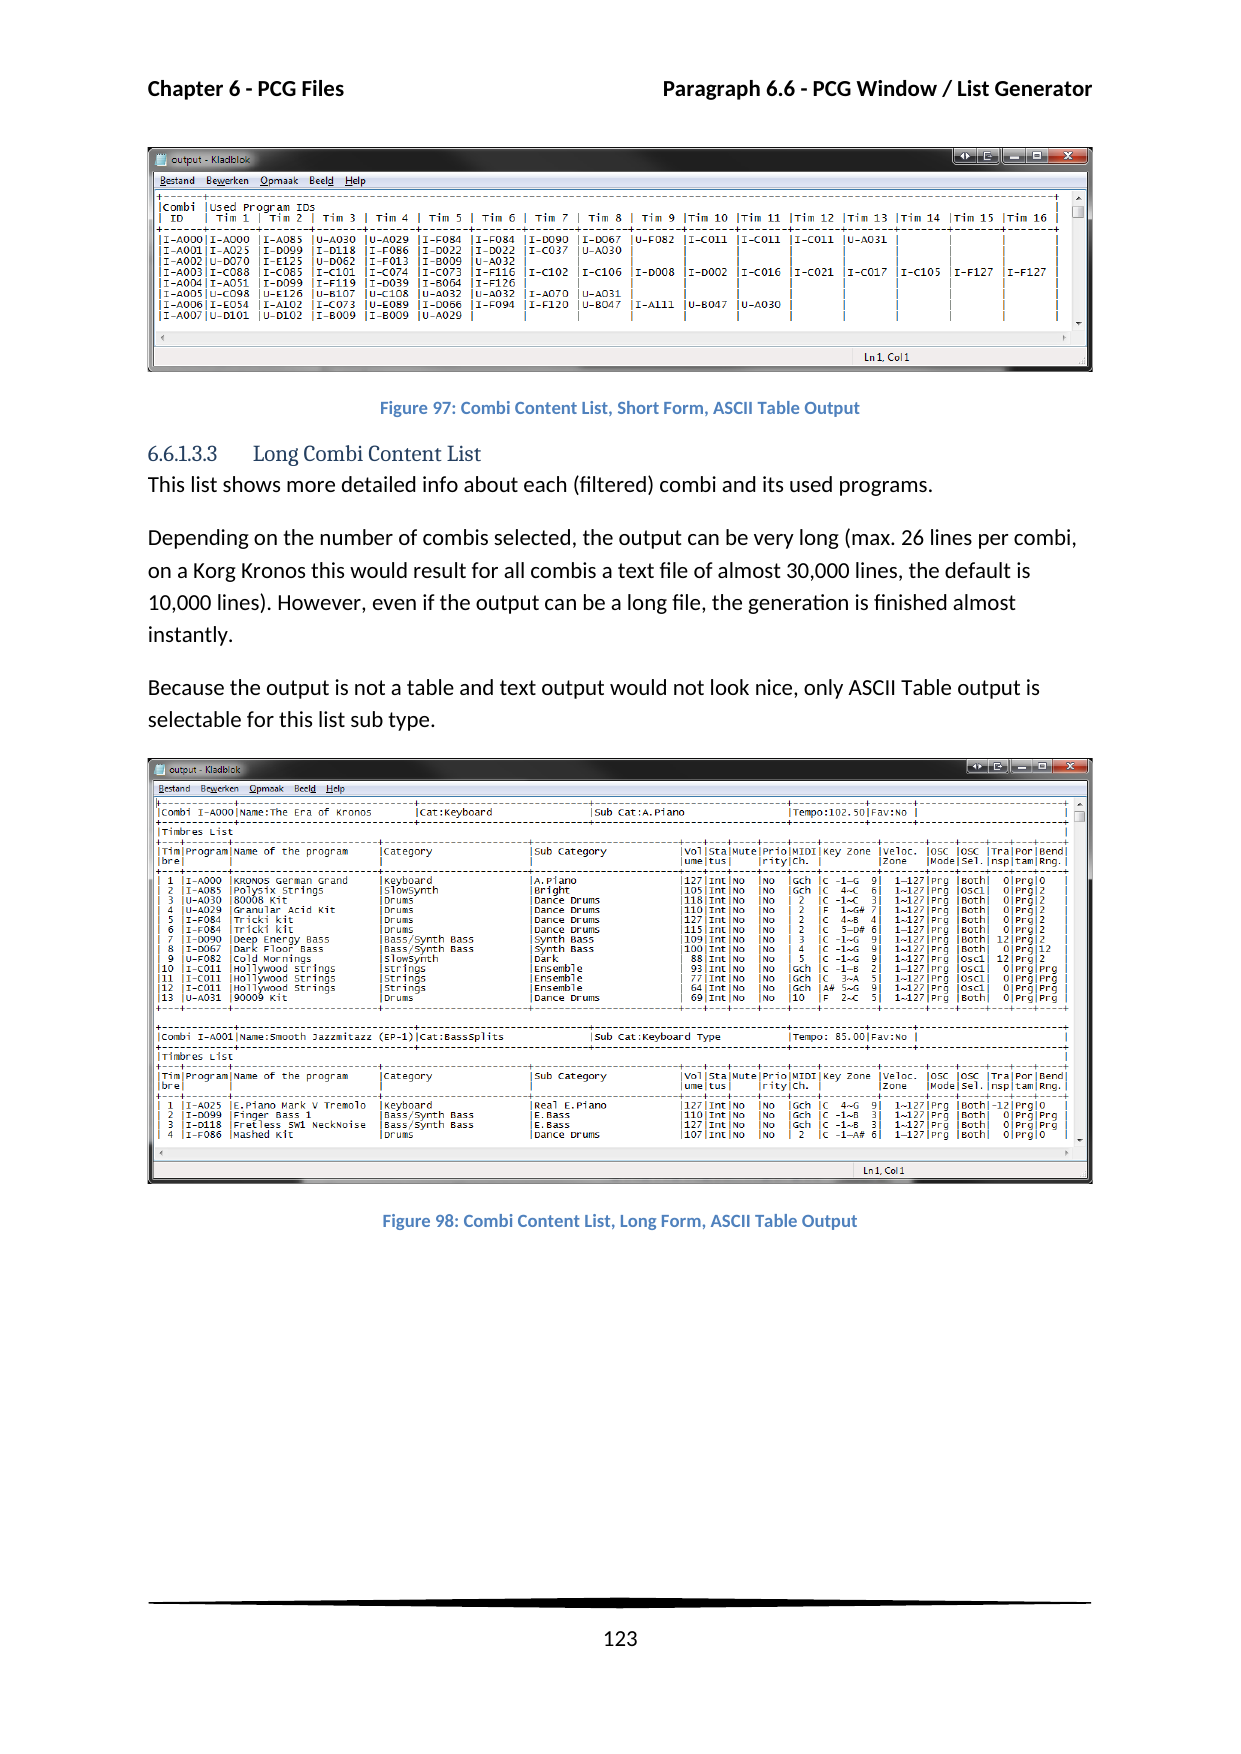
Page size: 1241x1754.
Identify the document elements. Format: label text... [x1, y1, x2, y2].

subtitle Long Combi Content List [148, 440, 1093, 467]
text Figure 97: Combi Content List, Short Form, ASCII Table Output [148, 397, 1093, 419]
picture [147, 758, 1093, 1184]
picture [147, 147, 1093, 372]
text Figure 98: Combi Content List, Long Form, ASCII Table Output [148, 1209, 1093, 1232]
text This list shows more detailed info about each (filtered) combi and its used programs. [148, 471, 1093, 498]
text Depending on the number of combis selected, the output can be very long (max. 26 lines per combi, on a Korg Kronos this would result for all combis a text file of almost 30,000 lines, the default is 10,000 lines). However, even if the output can be a long file, the generation is finished almost instantly. [148, 523, 1093, 648]
text Because the output is not a table and text output would not look nice, only ASCII Table output is selectable for this list sub type. [148, 673, 1093, 733]
